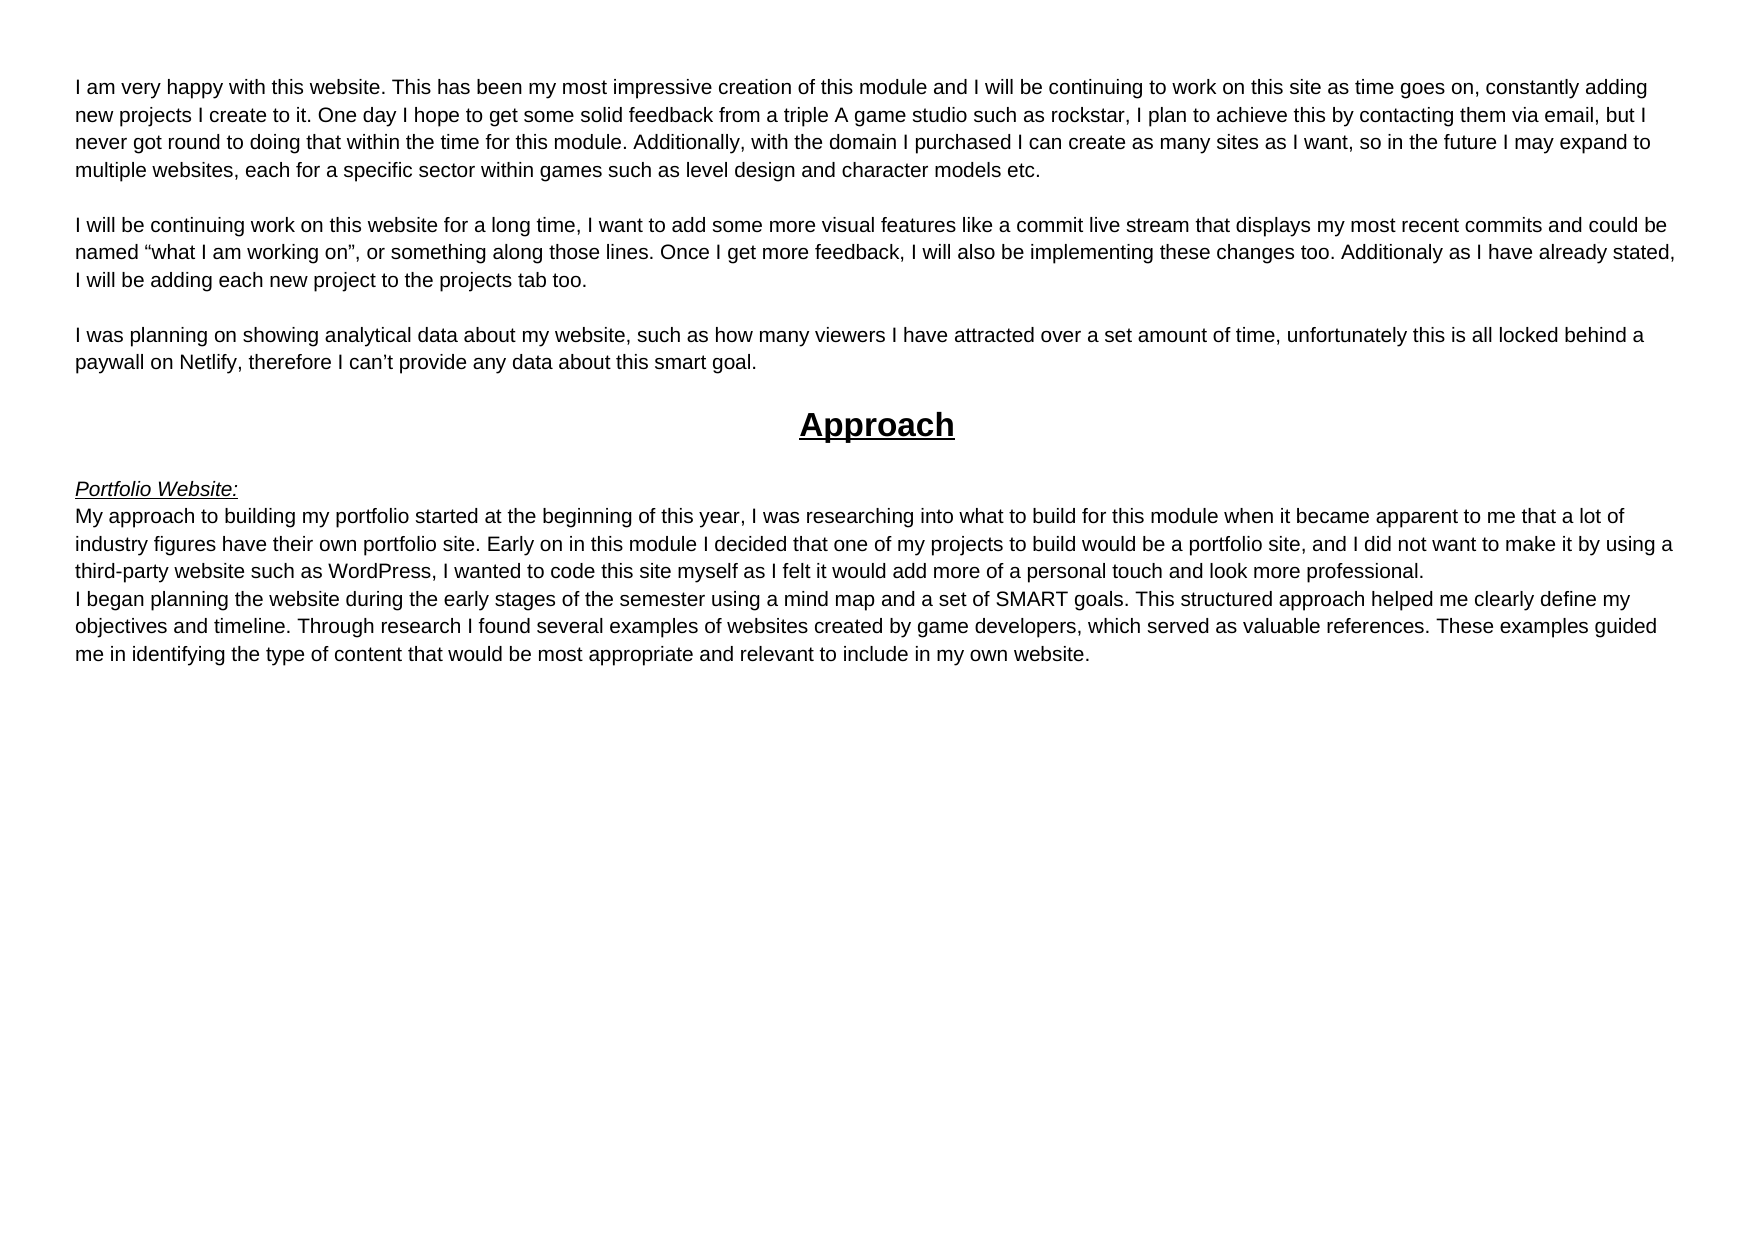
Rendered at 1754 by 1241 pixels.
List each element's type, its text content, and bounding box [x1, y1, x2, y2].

text I was planning on showing analytical data about my website, such as how many viewers I have attracted over a set amount of time, unfortunately this is all locked behind a paywall on Netlify, therefore I can’t provide any data about this smart goal. [75, 322, 1679, 374]
text I began planning the website during the early stages of the semester using a mind map and a set of SMART goals. This structured approach helped me clearly define my objectives and timeline. Through research I found several examples of websites created by game developers, which served as valuable references. These examples guided me in identifying the type of content that would be most appropriate and relevant to include in my own website. [75, 587, 1679, 666]
text Portfolio Website: [75, 477, 1679, 501]
text My approach to building my portfolio started at the beginning of this year, I was researching into what to build for this module when it became apparent to me that a lot of industry figures have their own portfolio site. Early on in this module I decided that one of my projects to build would be a portfolio site, and I did not want to make it by using a third-party website such as WordPress, I wanted to code this site myself as I felt it would add more of a personal touch and look more professional. [75, 504, 1679, 583]
text I will be continuing work on this website for a long time, I want to add some more visual features like a commit live stream that displays my most recent commits and could be named “what I am working on”, or something along those lines. Once I get more feedback, I will also be implementing these changes too. Additionaly as I have already stated, I will be adding each new project to the projects tab too. [75, 212, 1679, 291]
text Approach [75, 405, 1679, 443]
text I am very happy with this website. This has been my most impressive creation of this module and I will be continuing to work on this site as time goes on, constantly adding new projects I create to it. One day I hope to get some solid feedback from a triple A game studio such as rockstar, I plan to achieve this by contacting them via email, but I never got round to doing that within the time for this module. Additionally, with the domain I purchased I can create as many sites as I want, so in the future I may expand to multiple websites, each for a specific sector within games such as level design and character models etc. [75, 75, 1679, 181]
